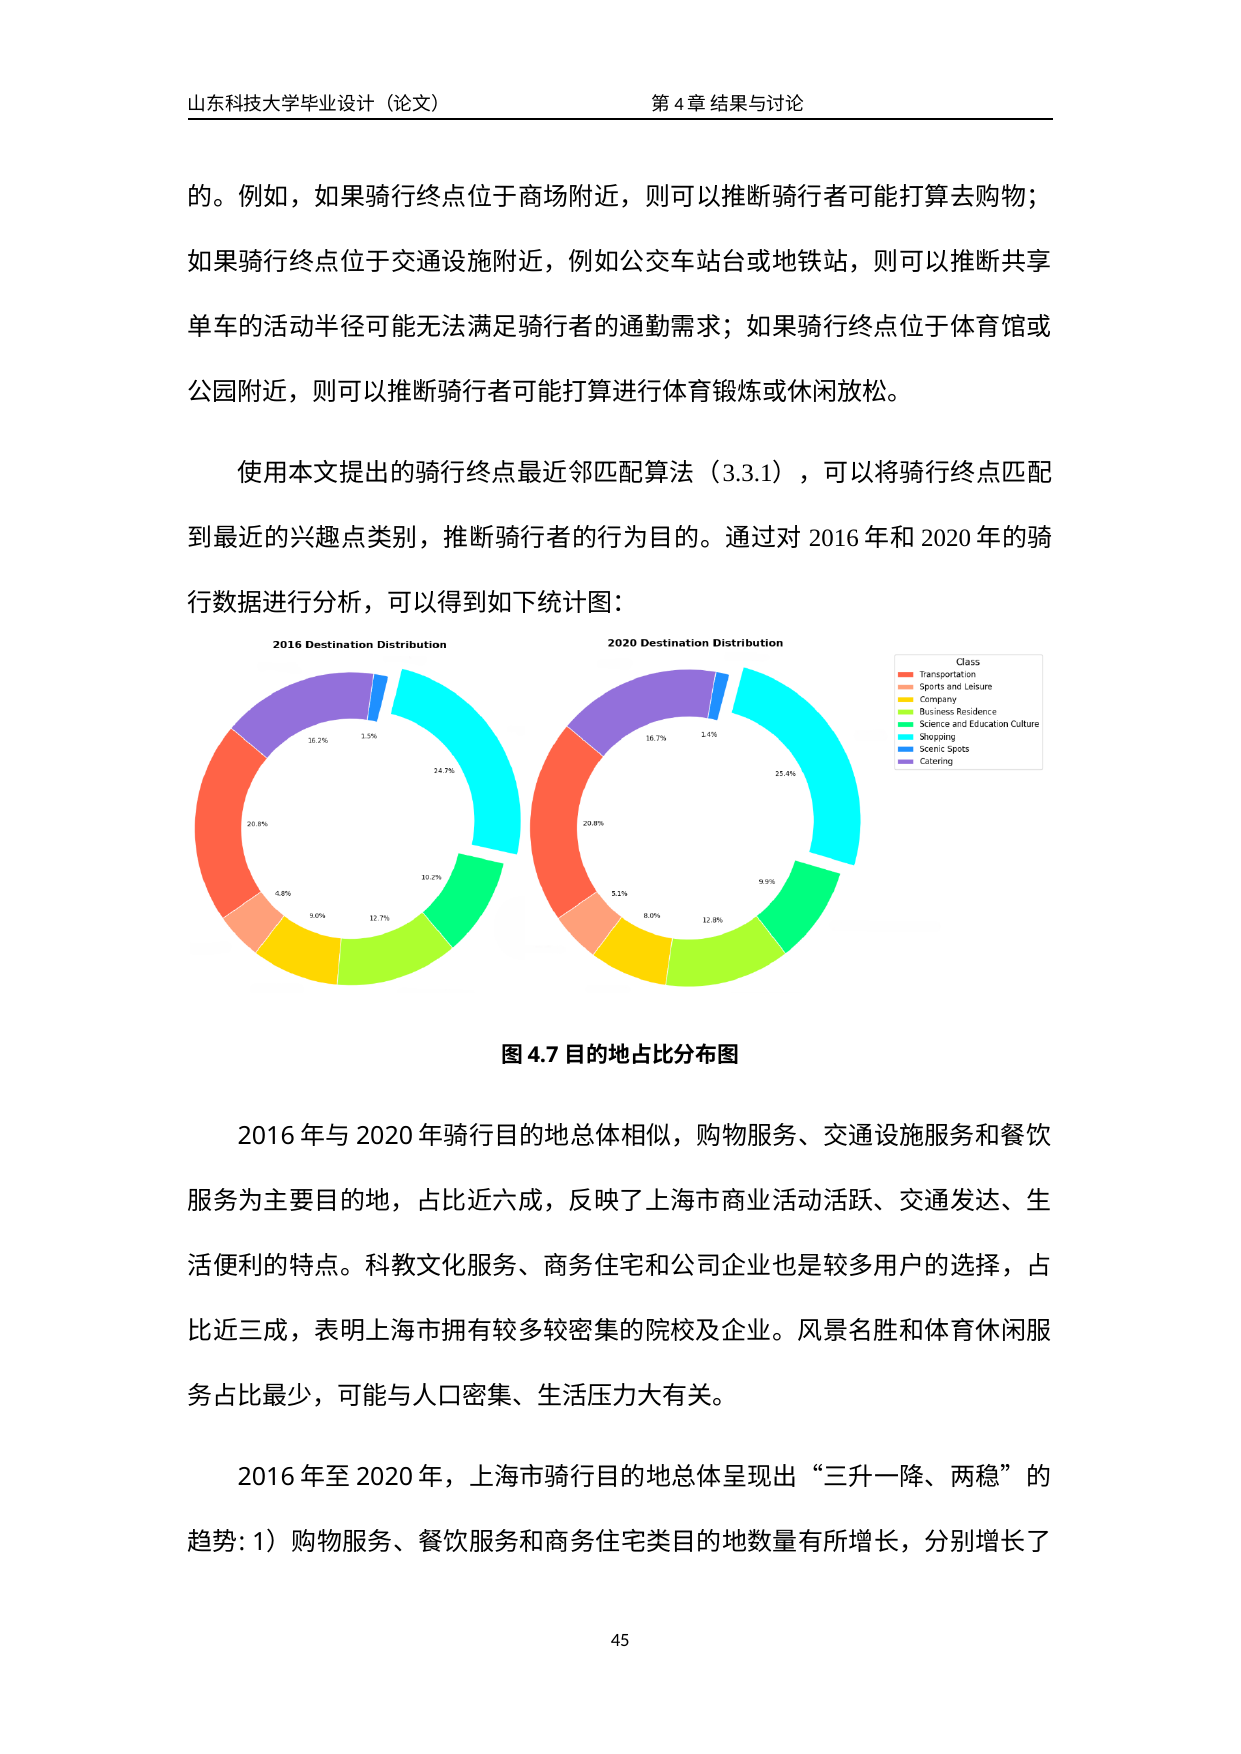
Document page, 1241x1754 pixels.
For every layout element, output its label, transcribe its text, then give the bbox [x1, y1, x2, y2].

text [187, 162, 1053, 422]
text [187, 1442, 1053, 1572]
text 图4.7 目的地占比分布图 [187, 1037, 1053, 1069]
text 2016年与2020年骑行目的地总体相似，购物服务、交通设施服务和餐饮服务为主要目的地，占比近六成，反映了上海市商业活动活跃、交通发达、生活便利的特点。科教文化服务、商务住宅和公司企业也是较多用户的选择，占比近三成，表明上海市拥有较多较密集的院校及企业。风景名胜和体育休闲服务占比最少，可能与人口密集、生活压力大有关。 [187, 1101, 1053, 1426]
text 使用本文提出的骑行终点最近邻匹配算法（3.3.1），可以将骑行终点匹配到最近的兴趣点类别，推断骑行者的行为目的。通过对2016年和2020年的骑行数据进行分析，可以得到如下统计图： [187, 438, 1053, 633]
picture [190, 633, 1050, 993]
